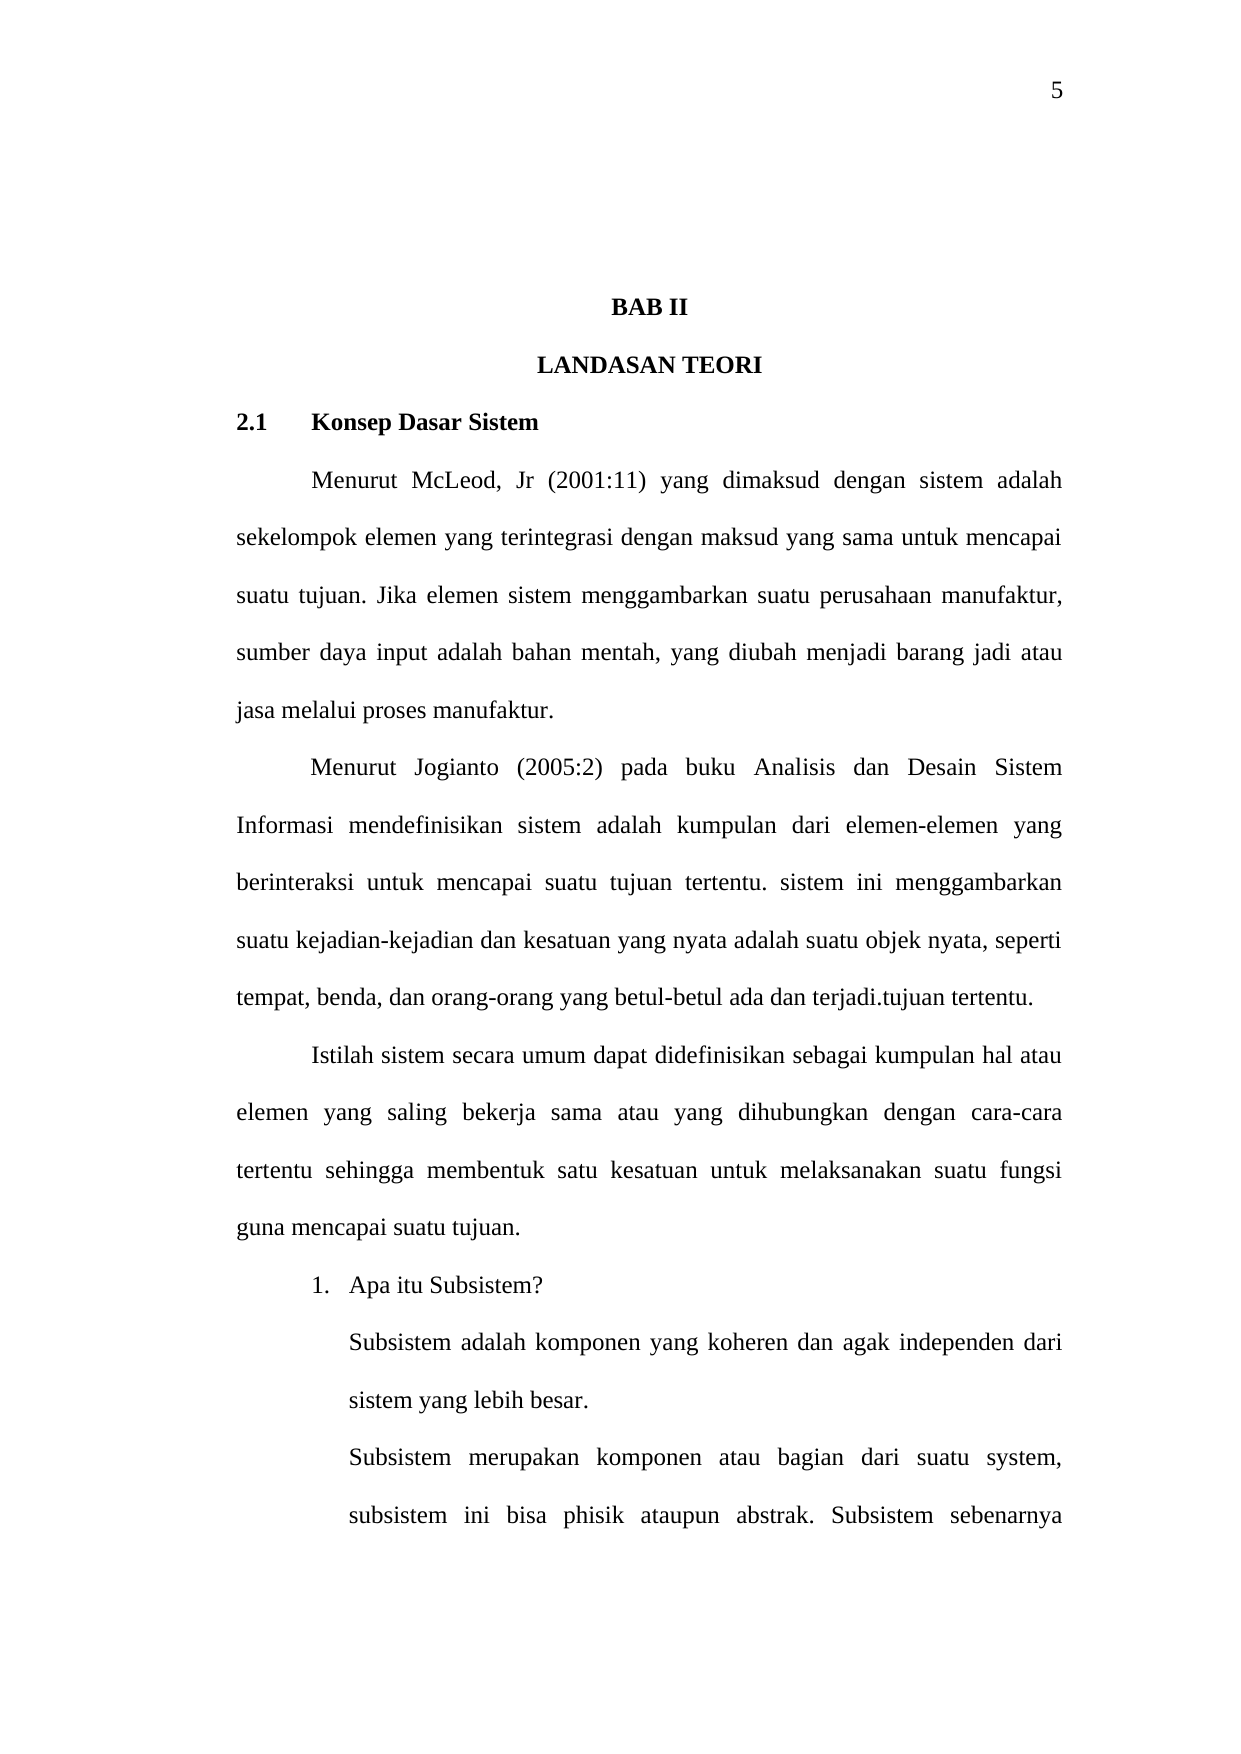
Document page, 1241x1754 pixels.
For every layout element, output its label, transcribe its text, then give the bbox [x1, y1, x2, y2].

text Menurut McLeod, Jr (2001:11) yang dimaksud dengan sistem adalah sekelompok elemen yang terintegrasi dengan maksud yang sama untuk mencapai suatu tujuan. Jika elemen sistem menggambarkan suatu perusahaan manufaktur, sumber daya input adalah bahan mentah, yang diubah menjadi barang jadi atau jasa melalui proses manufaktur. [236, 465, 1063, 723]
list Subsistem adalah komponen yang koheren dan agak independen dari sistem yang lebih besar. [349, 1327, 1063, 1413]
text Istilah sistem secara umum dapat didefinisikan sebagai kumpulan hal atau elemen yang saling bekerja sama atau yang dihubungkan dengan cara-cara tertentu sehingga membentuk satu kesatuan untuk melaksanakan suatu fungsi guna mencapai suatu tujuan. [236, 1040, 1063, 1241]
text LANDASAN TEORI [236, 350, 1063, 378]
text 2.1 Konsep Dasar Sistem [236, 407, 1063, 436]
text Menurut Jogianto (2005:2) pada buku Analisis dan Desain Sistem Informasi mendefinisikan sistem adalah kumpulan dari elemen-elemen yang berinteraksi untuk mencapai suatu tujuan tertentu. sistem ini menggambarkan suatu kejadian-kejadian dan kesatuan yang nyata adalah suatu objek nyata, seperti tempat, benda, dan orang-orang yang betul-betul ada dan terjadi.tujuan tertentu. [236, 752, 1063, 1011]
text BAB II [236, 292, 1063, 321]
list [349, 1442, 1063, 1528]
list Apa itu Subsistem? [311, 1270, 1063, 1298]
